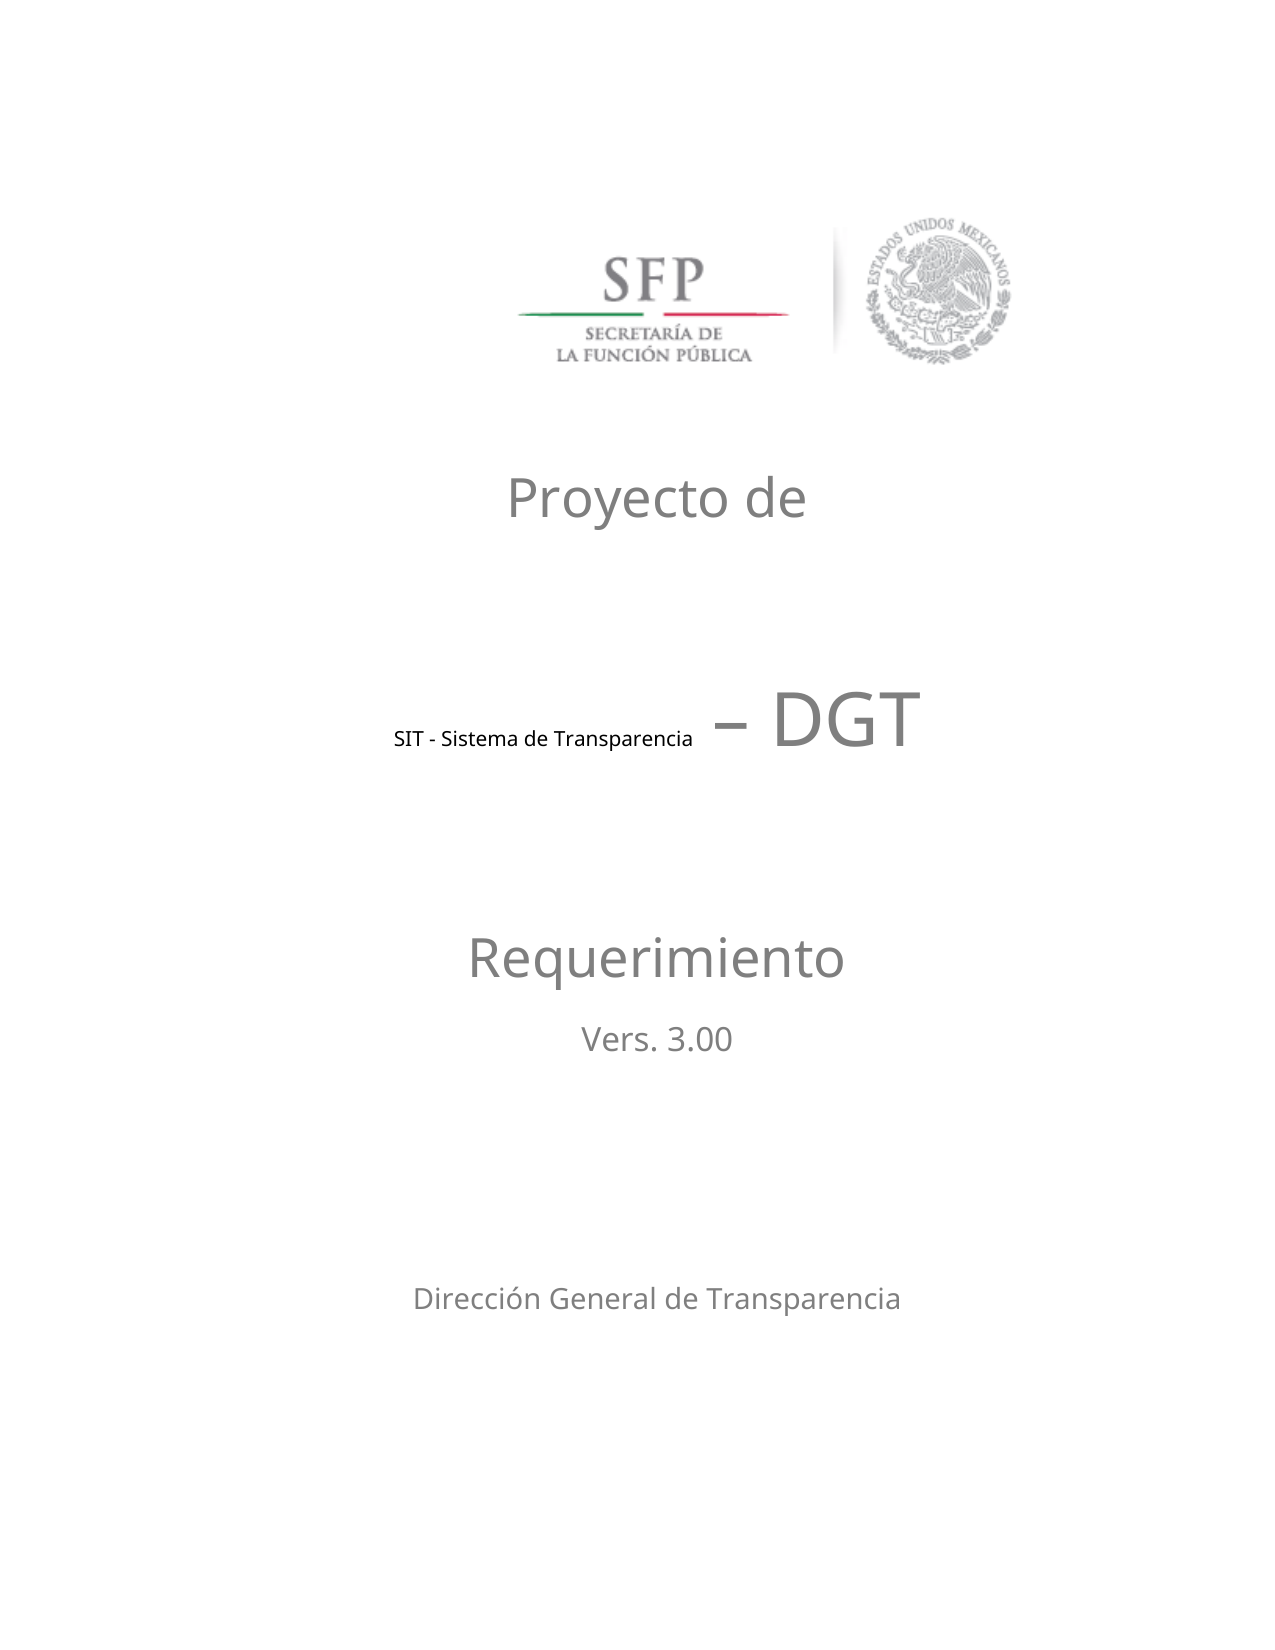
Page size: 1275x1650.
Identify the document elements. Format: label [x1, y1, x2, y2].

picture [516, 212, 1015, 368]
